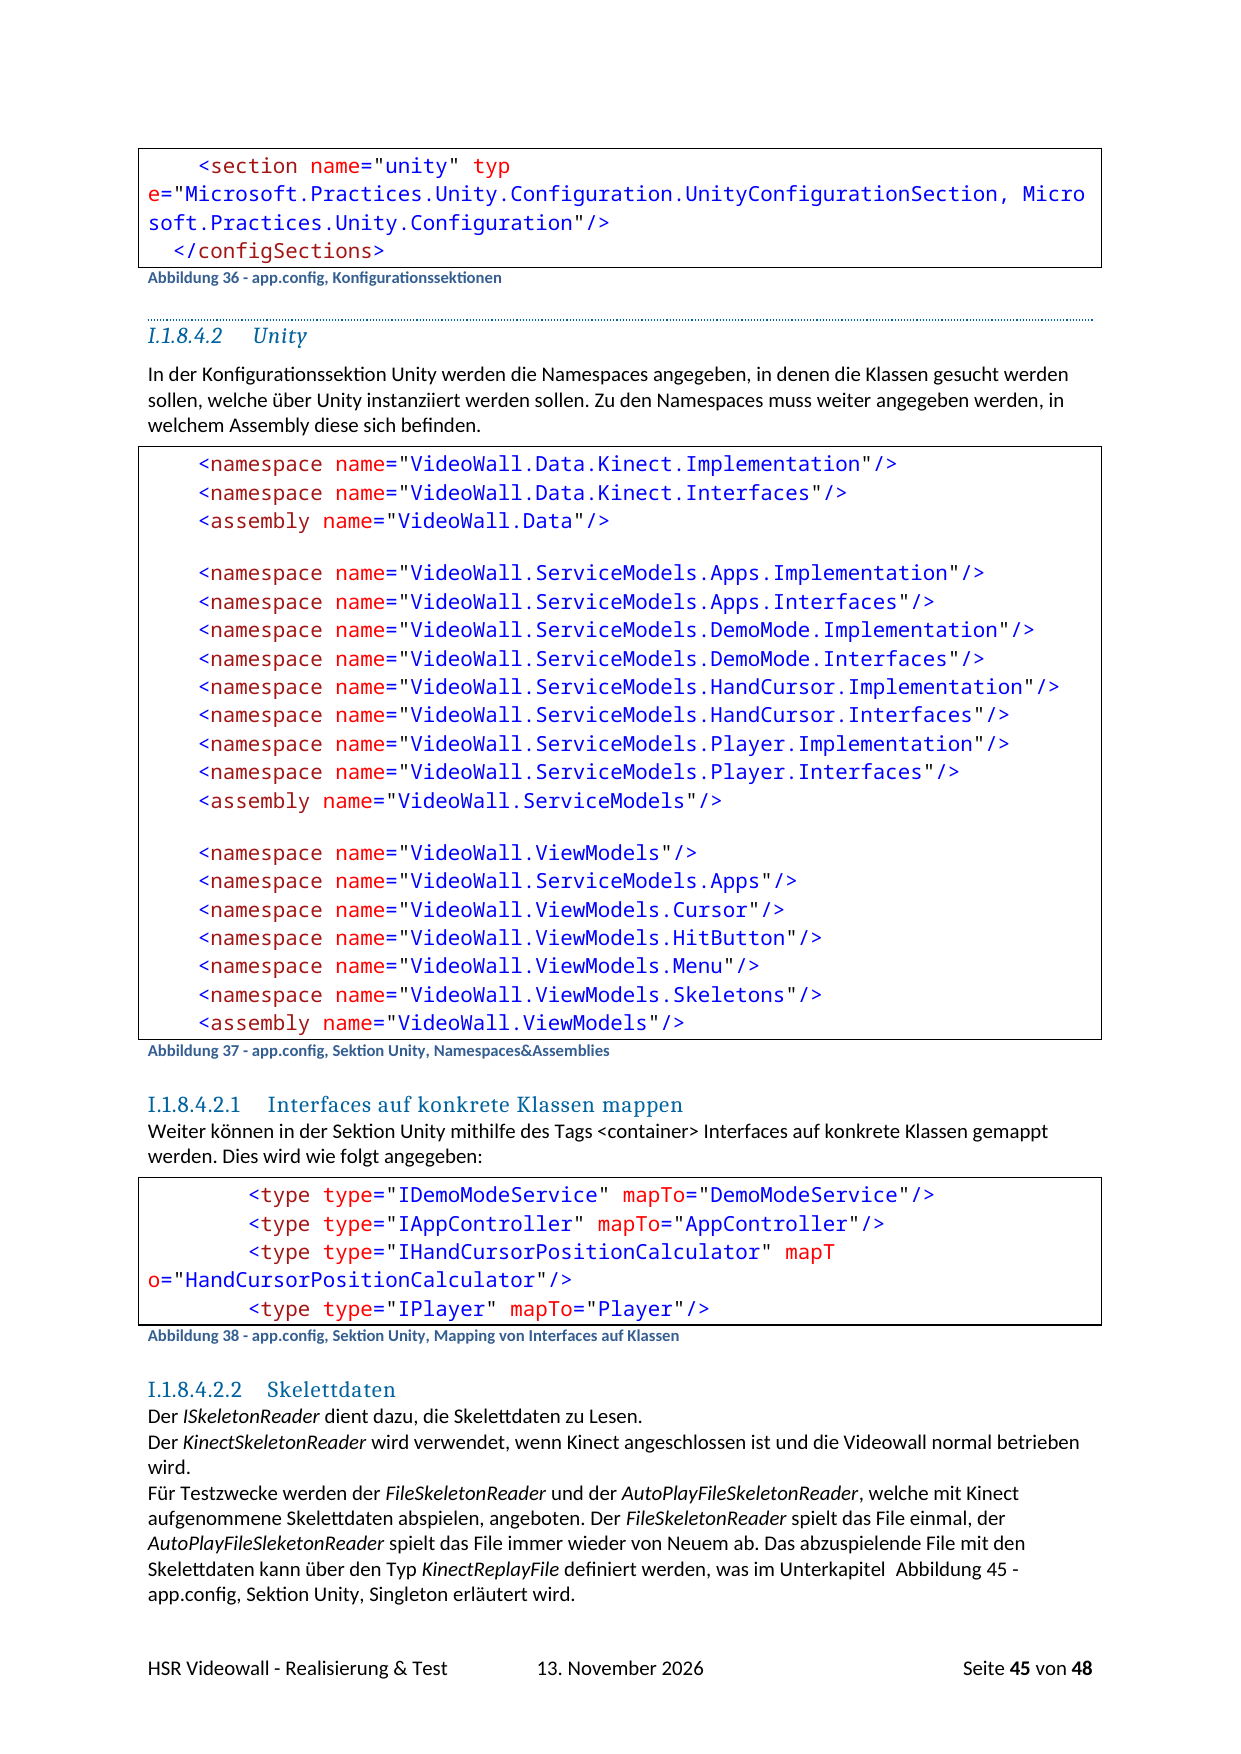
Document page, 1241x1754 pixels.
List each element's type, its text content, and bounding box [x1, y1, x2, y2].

text <namespace name="VideoWall.ServiceModels.DemoMode.Interfaces"/> [148, 644, 1093, 672]
text <namespace name="VideoWall.ServiceModels.Apps"/> [148, 866, 1093, 895]
text <namespace name="VideoWall.ViewModels.Cursor"/> [148, 895, 1093, 923]
text <namespace name="VideoWall.Data.Kinect.Interfaces"/> [148, 478, 1093, 506]
text </configSections> [139, 233, 1101, 267]
text <namespace name="VideoWall.ServiceModels.DemoMode.Implementation"/> [148, 615, 1093, 644]
text <type type="IAppController" mapTo="AppController"/> [148, 1209, 1093, 1237]
text <type type="IDemoModeService" mapTo="DemoModeService"/> [139, 1178, 1101, 1209]
text <namespace name="VideoWall.Data.Kinect.Implementation"/> [139, 447, 1101, 478]
text <namespace name="VideoWall.ServiceModels.HandCursor.Interfaces"/> [148, 701, 1093, 729]
text <namespace name="VideoWall.ServiceModels.Apps.Implementation"/> [148, 558, 1093, 587]
text <namespace name="VideoWall.ViewModels"/> [148, 838, 1093, 866]
text <namespace name="VideoWall.ServiceModels.Player.Implementation"/> [148, 729, 1093, 757]
text Weiter können in der Sektion Unity mithilfe des Tags <container> Interfaces auf konkrete Klassen gemappt werden. Dies wird wie folgt angegeben: [148, 1118, 1093, 1169]
subtitle Unity [148, 319, 1093, 349]
text <section name="unity" type="Microsoft.Practices.Unity.Configuration.UnityConfigurationSection, Microsoft.Practices.Unity.Configuration"/> [139, 149, 1101, 233]
text <type type="IHandCursorPositionCalculator" mapTo="HandCursorPositionCalculator"/> [148, 1237, 1093, 1291]
text <namespace name="VideoWall.ServiceModels.Player.Interfaces"/> [148, 757, 1093, 786]
text <namespace name="VideoWall.ViewModels.Skeletons"/> [148, 980, 1093, 1005]
text Abbildung 37 - app.config, Sektion Unity, Namespaces&Assemblies [148, 1040, 1093, 1060]
text <assembly name="VideoWall.Data"/> [148, 506, 1093, 535]
text <namespace name="VideoWall.ServiceModels.Apps.Interfaces"/> [148, 587, 1093, 615]
subtitle Interfaces auf konkrete Klassen mappen [148, 1092, 1093, 1118]
text <assembly name="VideoWall.ServiceModels"/> [148, 786, 1093, 814]
text <namespace name="VideoWall.ViewModels.Menu"/> [148, 952, 1093, 980]
text <type type="IPlayer" mapTo="Player"/> [139, 1291, 1101, 1324]
subtitle Skelettdaten [148, 1377, 1093, 1403]
text <namespace name="VideoWall.ViewModels.HitButton"/> [148, 923, 1093, 952]
text <assembly name="VideoWall.ViewModels"/> [139, 1005, 1101, 1039]
text Der ISkeletonReader dient dazu, die Skelettdaten zu Lesen. Der KinectSkeletonReader wird verwendet, wenn Kinect angeschlossen ist und die Videowall normal betrieben wird. Für Testzwecke werden der FileSkeletonReader und der AutoPlayFileSkeletonReader, welche mit Kinect aufgenommene Skelettdaten abspielen, angeboten. Der FileSkeletonReader spielt das File einmal, der AutoPlayFileSleketonReader spielt das File immer wieder von Neuem ab. Das abzuspielende File mit den Skelettdaten kann über den Typ KinectReplayFile definiert werden, was im Unterkapitel I.1.5.3.9 KinectReplayFile erläutert wird. [148, 1403, 1093, 1607]
text In der Konfigurationssektion Unity werden die Namespaces angegeben, in denen die Klassen gesucht werden sollen, welche über Unity instanziiert werden sollen. Zu den Namespaces muss weiter angegeben werden, in welchem Assembly diese sich befinden. [148, 362, 1093, 438]
text <namespace name="VideoWall.ServiceModels.HandCursor.Implementation"/> [148, 672, 1093, 701]
